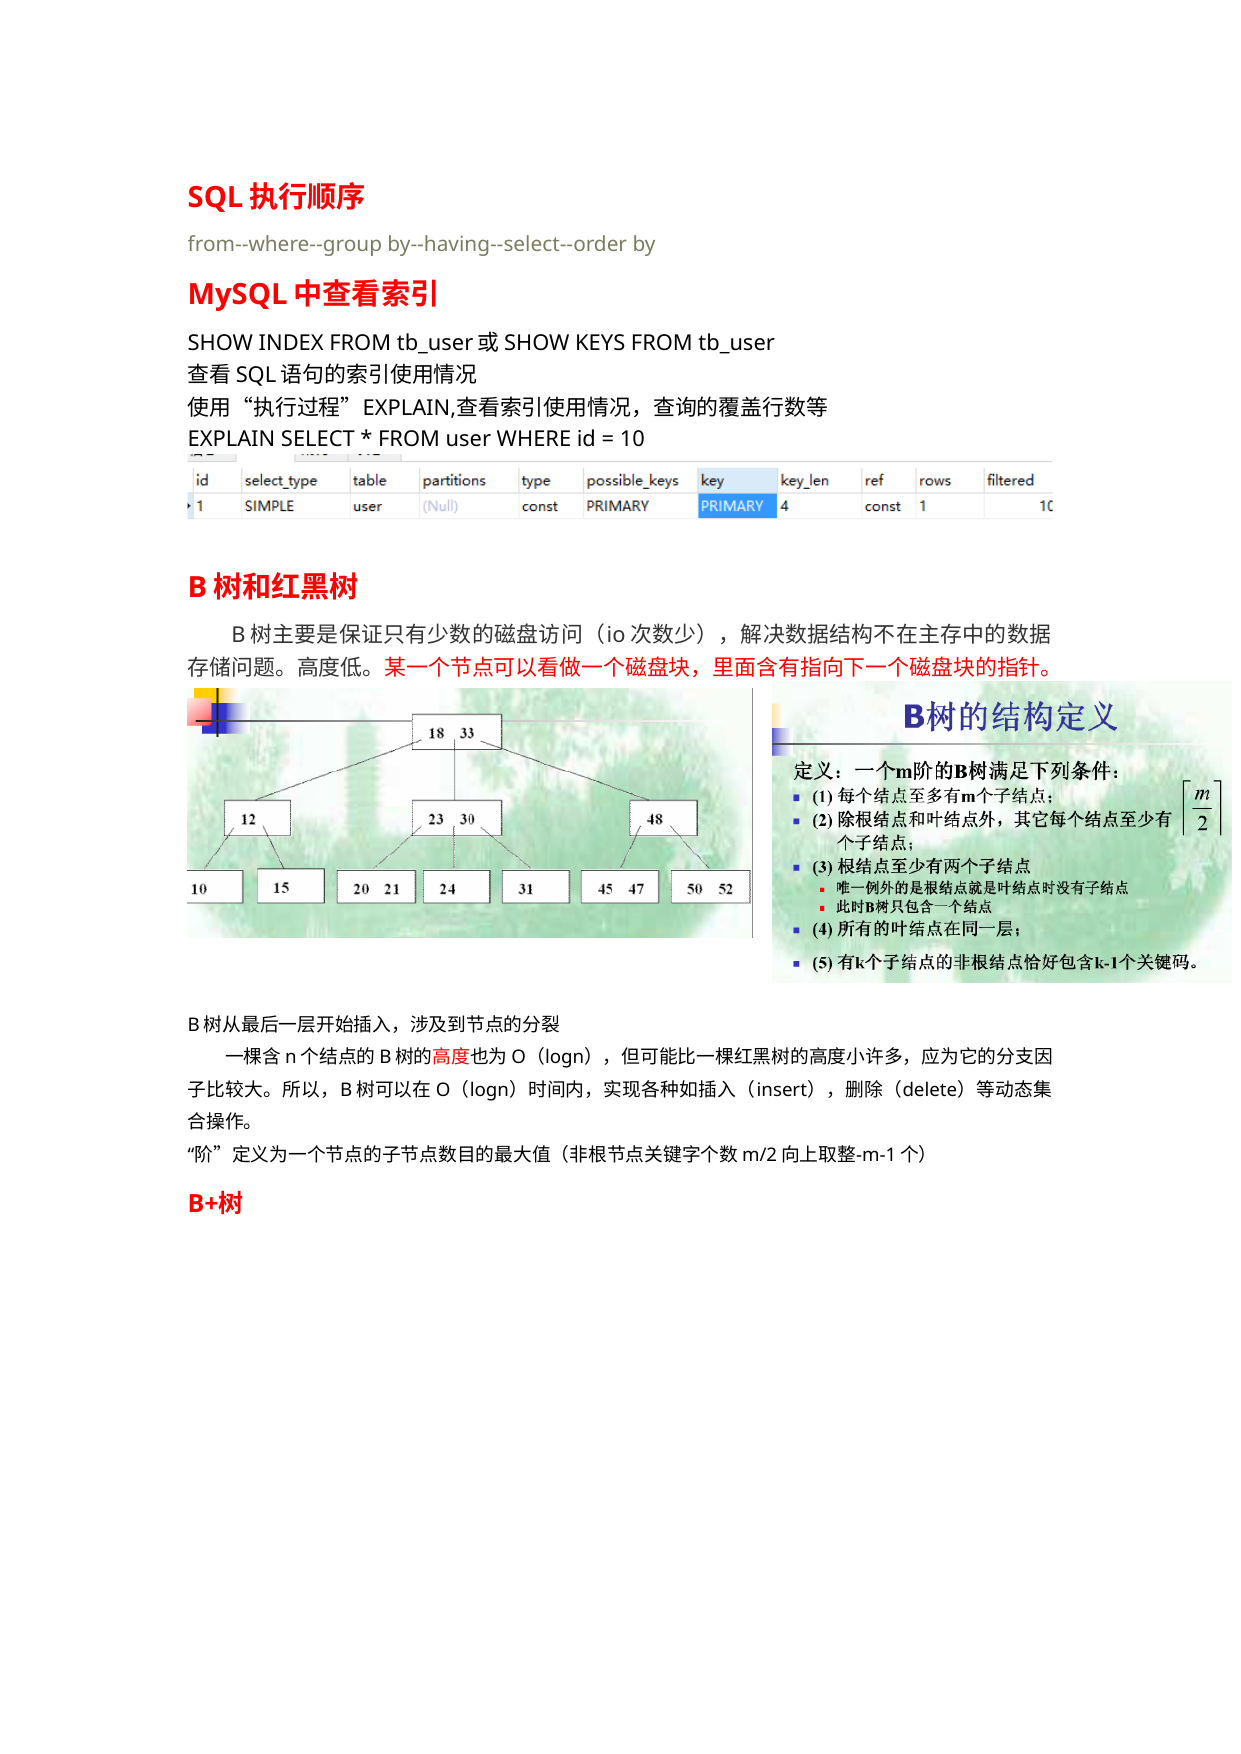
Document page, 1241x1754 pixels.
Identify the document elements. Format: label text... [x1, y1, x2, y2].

picture [187, 688, 753, 938]
text B树和红黑树 [187, 552, 1053, 617]
picture [187, 454, 1053, 531]
text from--where--group by--having--select--order by [187, 227, 1053, 259]
text B树主要是保证只有少数的磁盘访问（io次数少），解决数据结构不在主存中的数据存储问题。高度低。某一个节点可以看做一个磁盘块，里面含有指向下一个磁盘块的指针。 [187, 617, 1053, 682]
text B树从最后一层开始插入，涉及到节点的分裂 [187, 1007, 1053, 1039]
text “阶”定义为一个节点的子节点数目的最大值（非根节点关键字个数m/2向上取整-m-1个） [187, 1137, 1053, 1169]
text EXPLAIN SELECT * FROM user WHERE id = 10 [187, 422, 1053, 454]
text MySQL中查看索引 [187, 259, 1053, 324]
text SHOW INDEX FROM tb_user或SHOW KEYS FROM tb_user [187, 324, 1053, 357]
text 查看SQL语句的索引使用情况 [187, 357, 1053, 389]
text SQL执行顺序 [187, 162, 1053, 227]
picture [772, 681, 1232, 983]
text B+树 [187, 1169, 1053, 1234]
text 一棵含n个结点的B树的高度也为O（logn），但可能比一棵红黑树的高度小许多，应为它的分支因子比较大。所以，B树可以在O（logn）时间内，实现各种如插入（insert），删除（delete）等动态集合操作。 [187, 1039, 1053, 1137]
text 使用“执行过程”EXPLAIN,查看索引使用情况，查询的覆盖行数等 [187, 389, 1053, 422]
